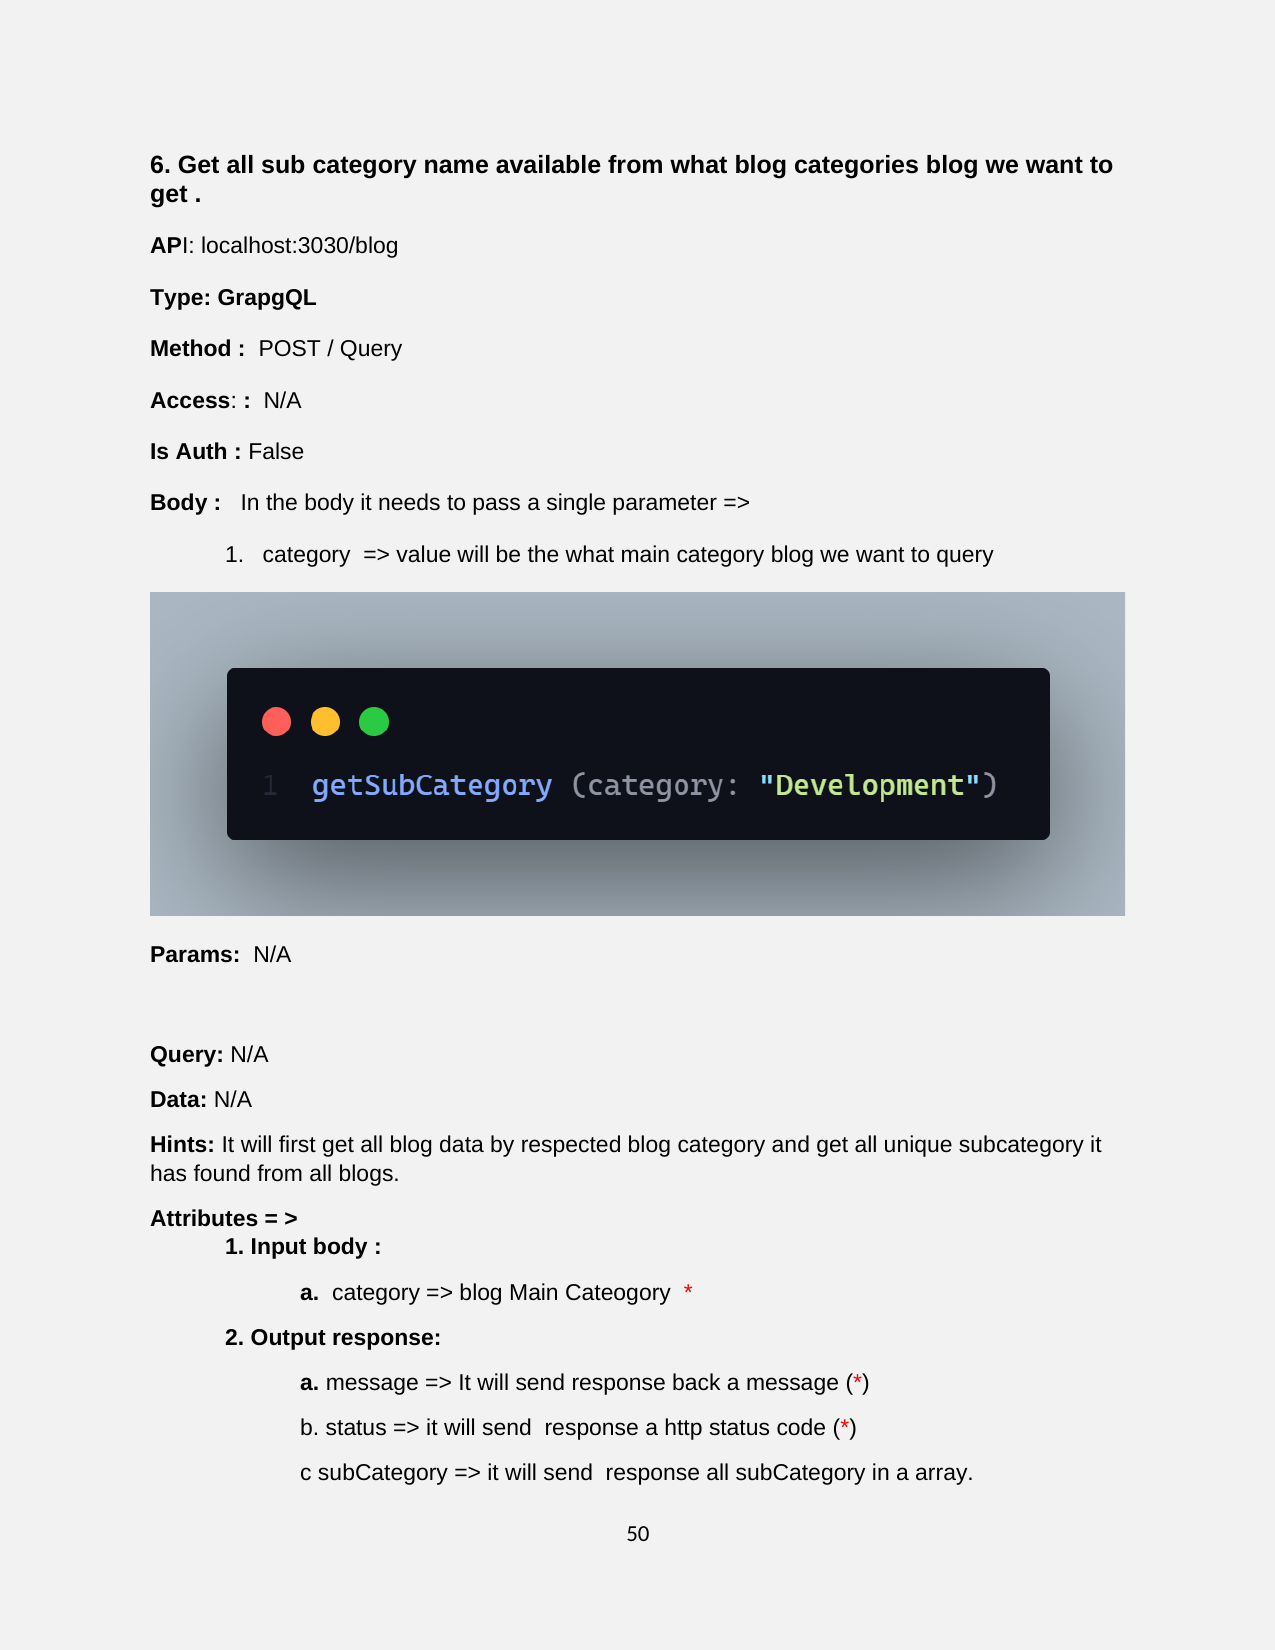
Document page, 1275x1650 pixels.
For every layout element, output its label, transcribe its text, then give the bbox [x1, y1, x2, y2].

text a. message => It will send response back a message (*) [150, 1369, 1125, 1395]
text Is Auth : False [150, 438, 1125, 464]
text 6. Get all sub category name available from what blog categories blog we want to get . [150, 150, 1125, 207]
text Body : In the body it needs to pass a single parameter => [150, 489, 1125, 516]
text Hints: It will first get all blog data by respected blog category and get all unique subcategory it has found from all blogs. [150, 1131, 1125, 1186]
text 2. Output response: [150, 1323, 1125, 1350]
text API: localhost:3030/blog [150, 232, 1125, 259]
text Query: N/A [150, 1041, 1125, 1067]
list category => value will be the what main category blog we want to query [225, 541, 1125, 567]
text Data: N/A [150, 1086, 1125, 1113]
text Type: GrapgQL [150, 284, 1125, 310]
picture [150, 592, 1125, 916]
text Method : POST / Query [150, 335, 1125, 362]
text c subCategory => it will send response all subCategory in a array. [150, 1459, 1125, 1485]
text Params: N/A [150, 941, 1125, 967]
text Access: : N/A [150, 387, 1125, 413]
text a. category => blog Main Cateogory * [150, 1278, 1125, 1305]
text b. status => it will send response a http status code (*) [150, 1414, 1125, 1440]
text Attributes = > 1. Input body : [150, 1205, 1125, 1260]
